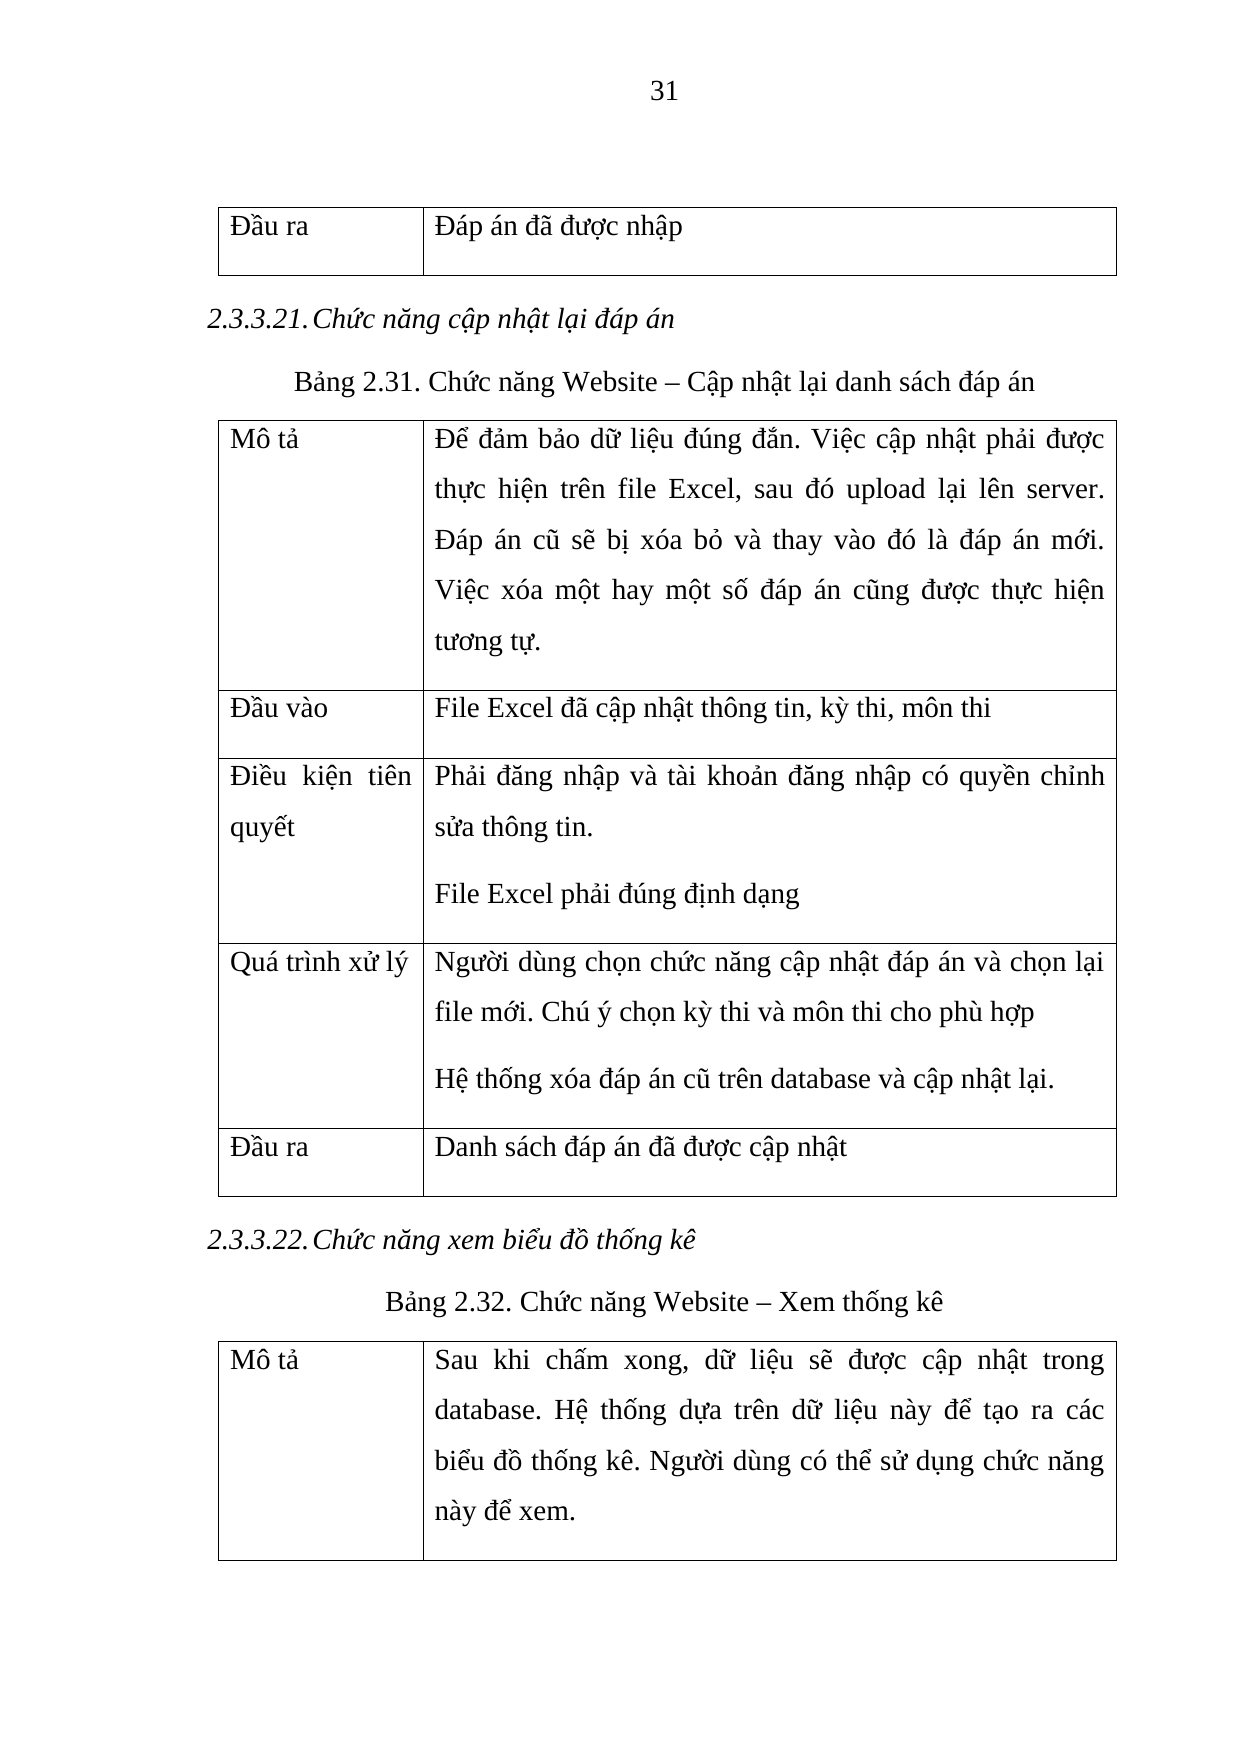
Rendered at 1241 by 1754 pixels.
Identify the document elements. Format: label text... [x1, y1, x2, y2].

table_cell Người dùng chọn chức năng cập nhật đáp án và chọn lại file mới. Chú ý chọn kỳ thi và môn thi cho phù hợp Hệ thống xóa đáp án cũ trên database và cập nhật lại. [424, 944, 1116, 1128]
table_cell Đầu ra [219, 208, 423, 275]
text Bảng 2.31. Chức năng Website – Cập nhật lại danh sách đáp án [207, 364, 1122, 397]
table_cell Đầu ra [219, 1129, 423, 1196]
table_header Mô tả [219, 1342, 423, 1560]
table_cell Quá trình xử lý [219, 944, 423, 1128]
table_header Mô tả [219, 421, 423, 689]
table_header Để đảm bảo dữ liệu đúng đắn. Việc cập nhật phải được thực hiện trên file Excel, sau đó upload lại lên server. Đáp án cũ sẽ bị xóa bỏ và thay vào đó là đáp án mới. Việc xóa một hay một số đáp án cũng được thực hiện tương tự. [424, 421, 1116, 689]
subtitle Chức năng cập nhật lại đáp án [207, 301, 1122, 334]
table_cell Đáp án đã được nhập [424, 208, 1116, 275]
table_cell File Excel đã cập nhật thông tin, kỳ thi, môn thi [424, 691, 1116, 757]
text Bảng 2.32. Chức năng Website – Xem thống kê [207, 1284, 1122, 1318]
subtitle Chức năng xem biểu đồ thống kê [207, 1222, 1122, 1255]
table_cell Đầu vào [219, 691, 423, 757]
table_cell Điều kiện tiên quyết [219, 759, 423, 943]
table_cell Danh sách đáp án đã được cập nhật [424, 1129, 1116, 1196]
table_cell Phải đăng nhập và tài khoản đăng nhập có quyền chỉnh sửa thông tin. File Excel phải đúng định dạng [424, 759, 1116, 943]
table_header Sau khi chấm xong, dữ liệu sẽ được cập nhật trong database. Hệ thống dựa trên dữ liệu này để tạo ra các biểu đồ thống kê. Người dùng có thể sử dụng chức năng này để xem. [424, 1342, 1116, 1560]
